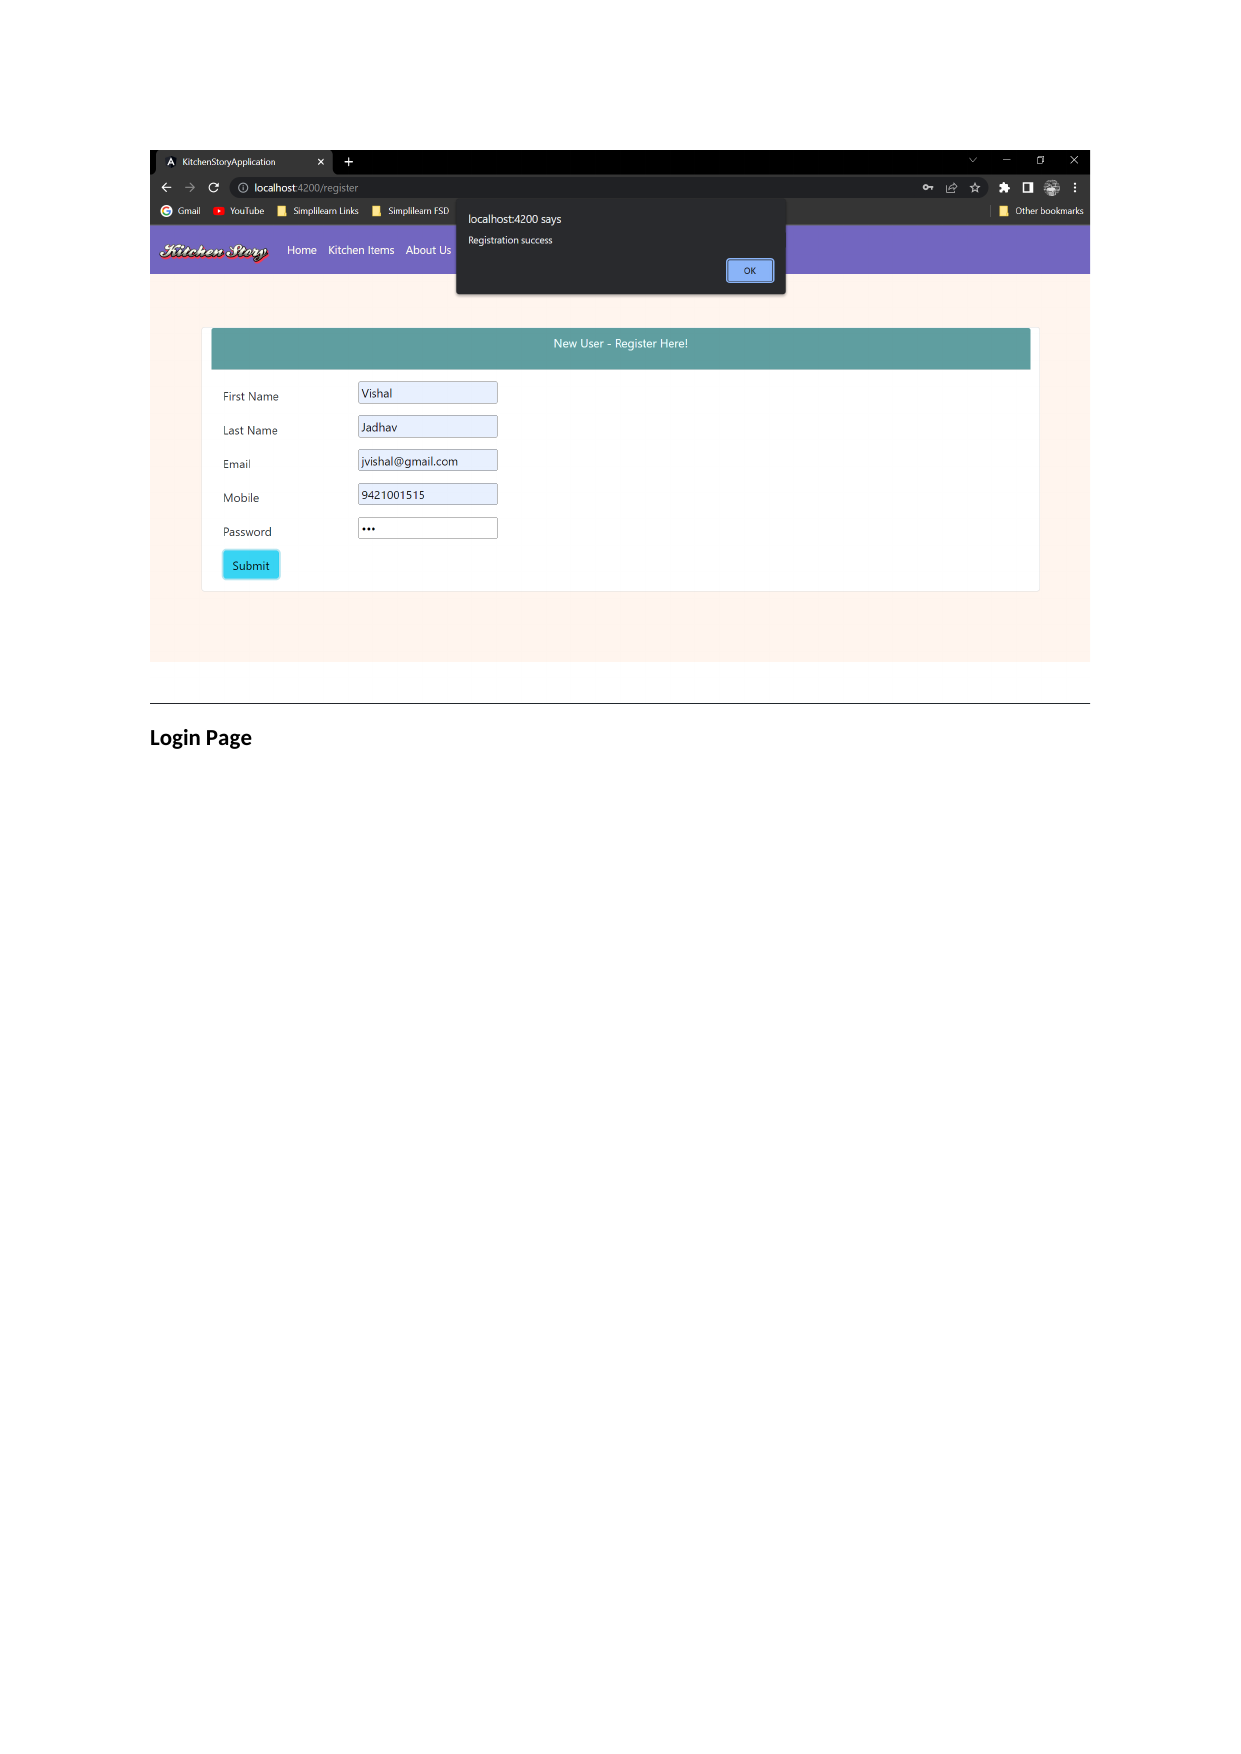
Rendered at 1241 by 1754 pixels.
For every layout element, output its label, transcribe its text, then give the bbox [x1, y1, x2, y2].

text Login Page [150, 723, 1090, 751]
picture [150, 150, 1091, 704]
